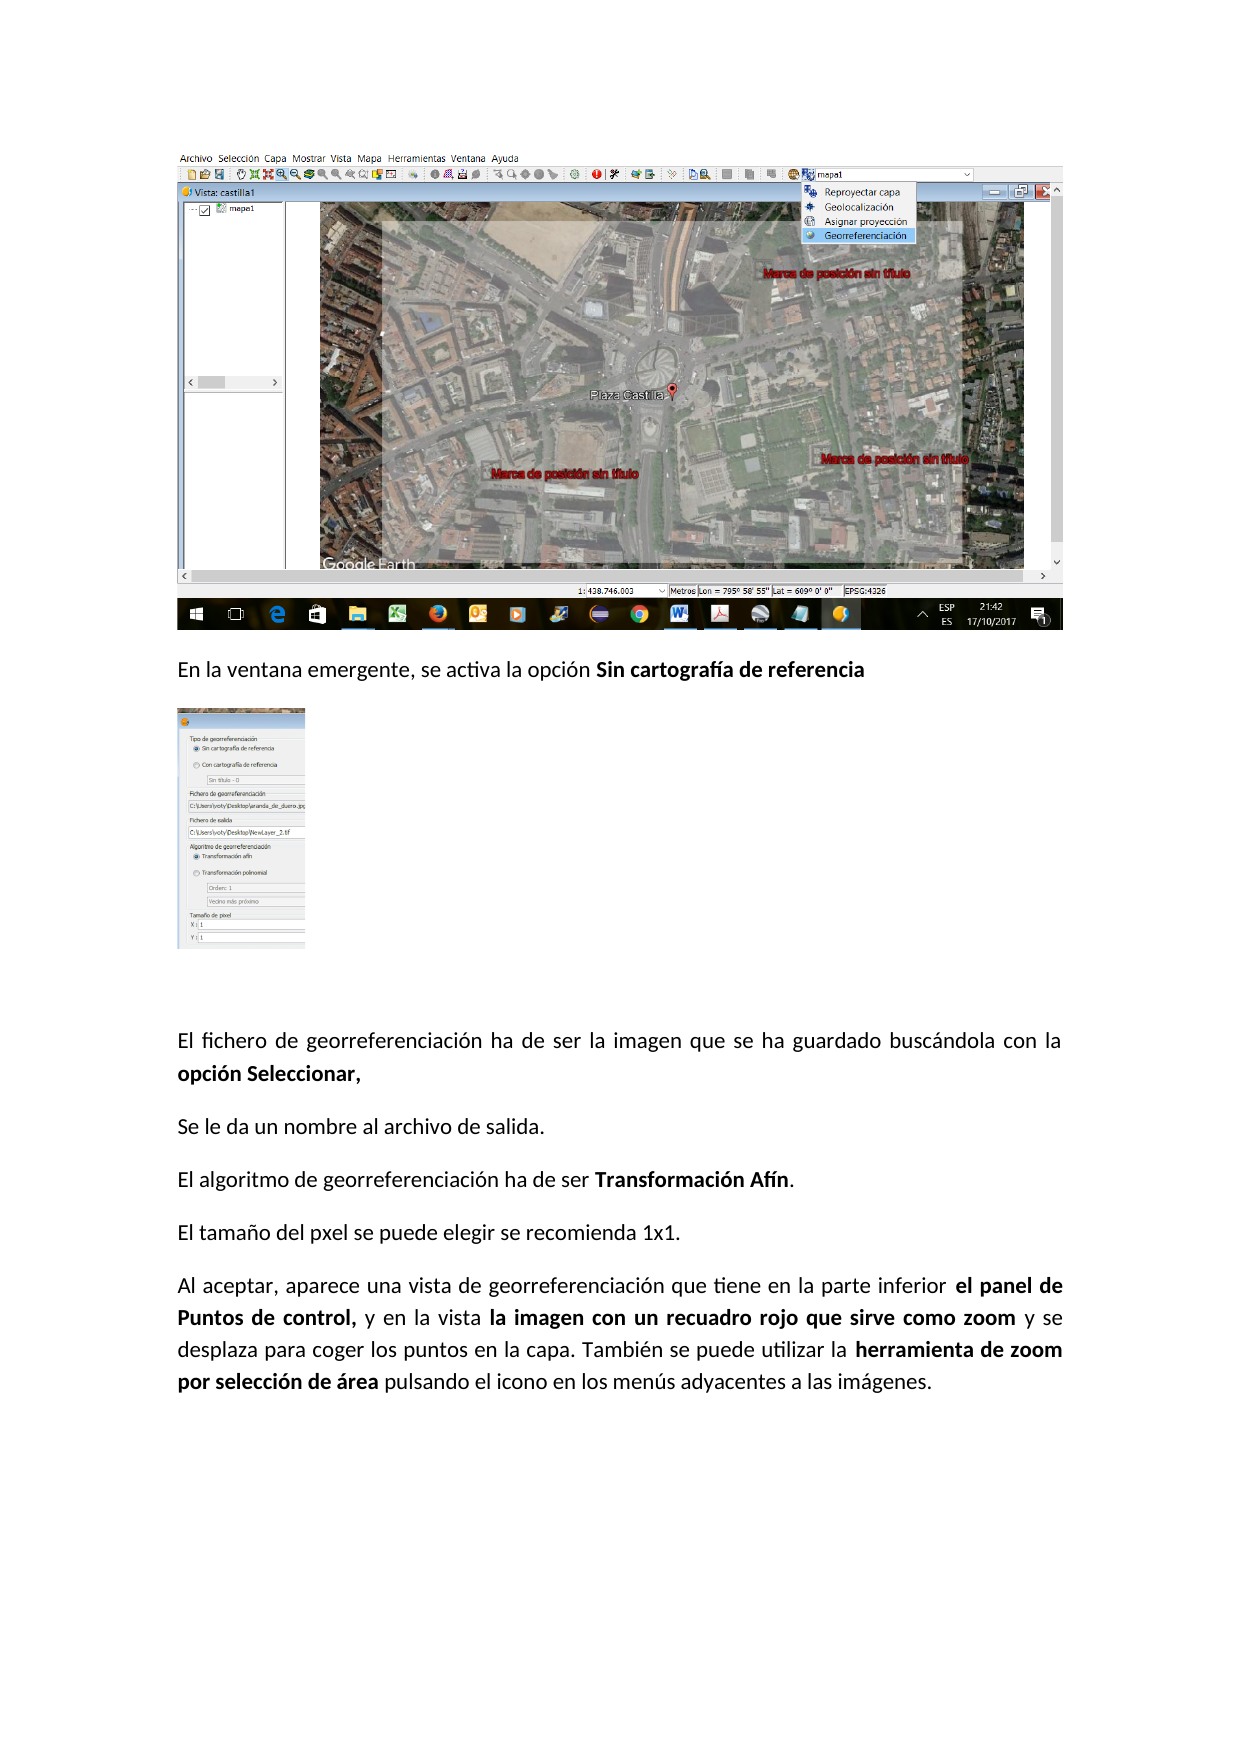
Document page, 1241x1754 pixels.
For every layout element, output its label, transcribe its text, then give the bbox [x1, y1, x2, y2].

text El algoritmo de georreferenciación ha de ser Transformación Afín. [177, 1165, 1063, 1193]
text El fichero de georreferenciación ha de ser la imagen que se ha guardado buscándola con la opción Seleccionar, [177, 1027, 1063, 1087]
text Al aceptar, aparece una vista de georreferenciación que tiene en la parte inferior el panel de Puntos de control, y en la vista la imagen con un recuadro rojo que sirve como zoom y se desplaza para coger los puntos en la capa. También se puede utilizar la herramienta de zoom por selección de área pulsando el icono en los menús adyacentes a las imágenes. [177, 1271, 1063, 1396]
picture [177, 147, 1063, 630]
text El tamaño del pxel se puede elegir se recomienda 1x1. [177, 1218, 1063, 1246]
text En la ventana emergente, se activa la opción Sin cartografía de referencia [177, 655, 1063, 683]
text Se le da un nombre al archivo de salida. [177, 1112, 1063, 1140]
